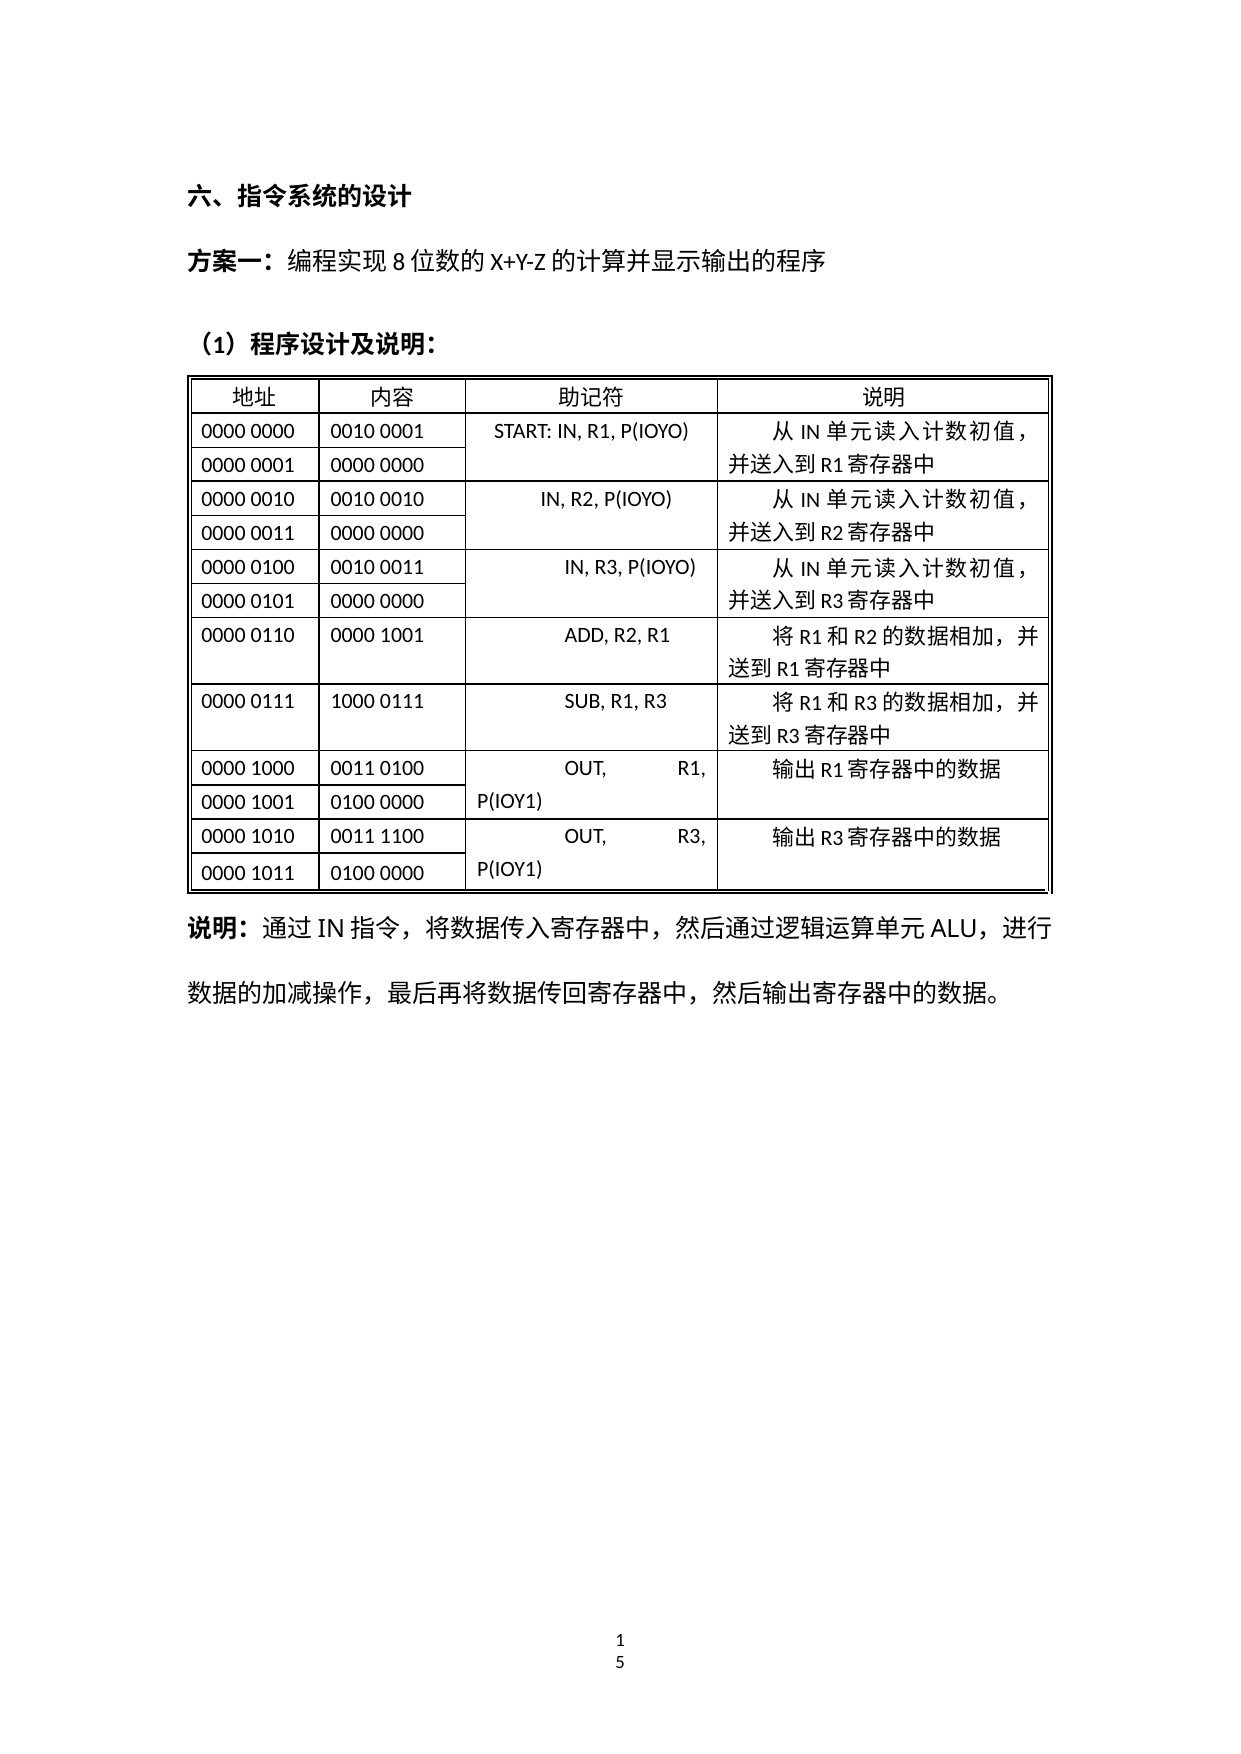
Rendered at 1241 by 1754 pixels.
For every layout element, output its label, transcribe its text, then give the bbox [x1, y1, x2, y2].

table_cell START: IN, R1, P(IOYO) [466, 414, 717, 480]
table_cell OUT, R1, P(IOY1) [466, 751, 717, 818]
table_cell 0000 1001 [192, 786, 318, 818]
table_cell 0010 0010 [320, 482, 465, 514]
table_cell OUT, R3, P(IOY1) [466, 820, 717, 889]
table_cell 0000 0111 [192, 685, 318, 750]
table_cell 0000 0100 [192, 550, 318, 583]
table_cell 将R1和R2的数据相加，并送到R1寄存器中 [718, 618, 1048, 683]
table_cell 从IN单元读入计数初值，并送入到R2寄存器中 [718, 482, 1048, 548]
table_cell 0000 1001 [320, 618, 465, 683]
table_cell 0000 0101 [192, 584, 318, 617]
table_cell 0000 0000 [320, 448, 465, 480]
table_cell 0000 0110 [192, 618, 318, 683]
table_cell 0000 1010 [192, 820, 318, 852]
text （1）程序设计及说明： [187, 310, 1053, 375]
table_cell 0011 1100 [320, 820, 465, 852]
subtitle 方案一：编程实现8位数的X+Y-Z的计算并显示输出的程序 [187, 227, 1053, 292]
table_header 助记符 [466, 380, 717, 412]
table_cell 0100 0000 [320, 786, 465, 818]
text 说明：通过IN指令，将数据传入寄存器中，然后通过逻辑运算单元ALU，进行数据的加减操作，最后再将数据传回寄存器中，然后输出寄存器中的数据。 [187, 894, 1053, 1024]
table_cell 0010 0001 [320, 414, 465, 446]
table_cell 0010 0011 [320, 550, 465, 583]
table_cell 将R1和R3的数据相加，并送到R3寄存器中 [718, 685, 1048, 750]
table_cell 0000 1011 [192, 854, 318, 889]
text 六、指令系统的设计 [187, 162, 1053, 227]
table_cell 0000 0000 [320, 584, 465, 617]
table_cell ADD, R2, R1 [466, 618, 717, 683]
table_cell 输出R3寄存器中的数据 [718, 820, 1048, 889]
table_cell 从IN单元读入计数初值，并送入到R1寄存器中 [718, 414, 1048, 480]
table_cell 0000 1000 [192, 751, 318, 784]
table_cell 0000 0011 [192, 516, 318, 548]
table_header 地址 [192, 380, 318, 412]
table_cell 输出R1寄存器中的数据 [718, 751, 1048, 818]
table_cell 0000 0010 [192, 482, 318, 514]
table_header 内容 [320, 380, 465, 412]
table_cell 0000 0000 [192, 414, 318, 446]
table_cell 0011 0100 [320, 751, 465, 784]
table_cell SUB, R1, R3 [466, 685, 717, 750]
table_cell IN, R2, P(IOYO) [466, 482, 717, 548]
table_cell 0100 0000 [320, 854, 465, 889]
table_header 说明 [718, 380, 1048, 412]
table_cell IN, R3, P(IOYO) [466, 550, 717, 617]
table_cell 从IN单元读入计数初值，并送入到R3寄存器中 [718, 550, 1048, 617]
table_cell 1000 0111 [320, 685, 465, 750]
table_cell 0000 0000 [320, 516, 465, 548]
table_cell 0000 0001 [192, 448, 318, 480]
